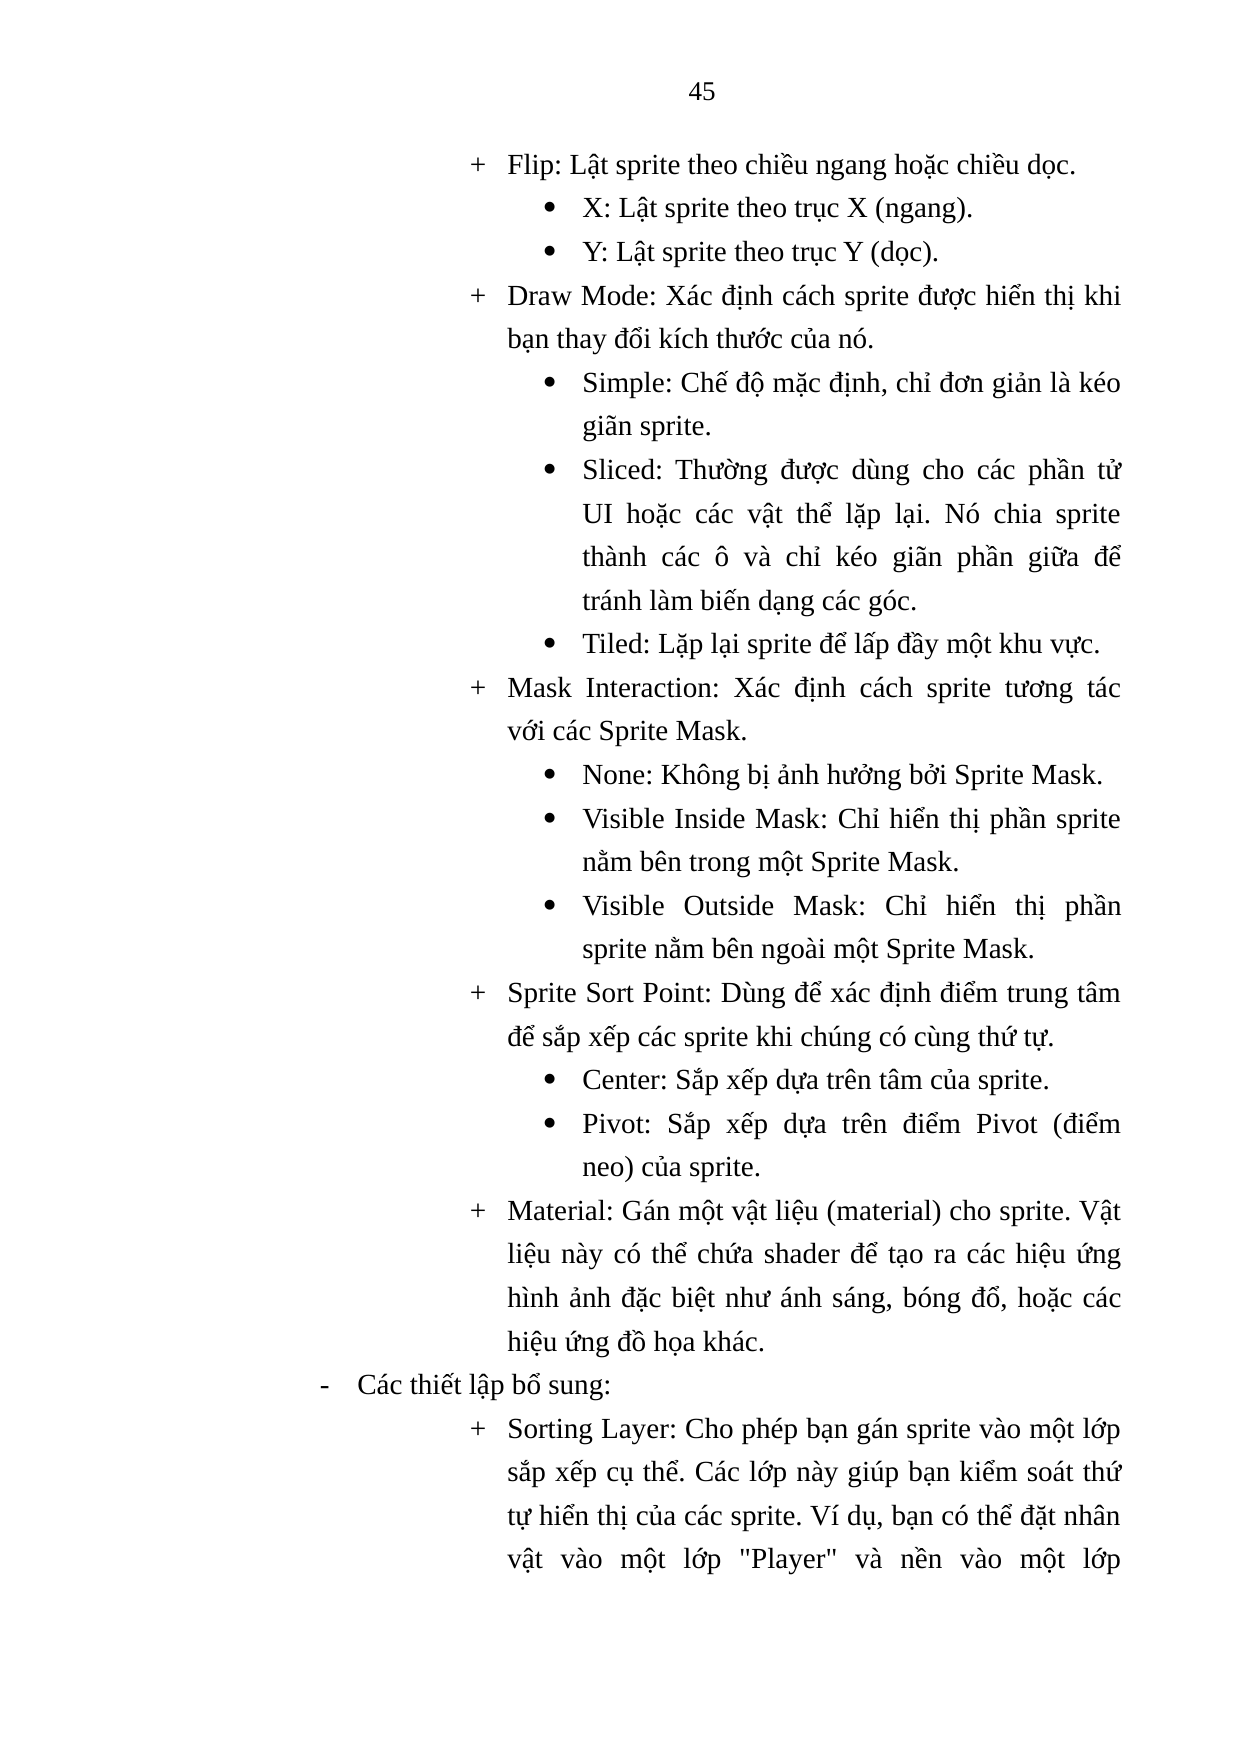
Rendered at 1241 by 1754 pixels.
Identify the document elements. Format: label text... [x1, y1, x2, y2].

list X: Lật sprite theo trục X (ngang). [544, 191, 1122, 224]
list Sliced: Thường được dùng cho các phần tử UI hoặc các vật thể lặp lại. Nó chia sprite thành các ô và chỉ kéo giãn phần giữa để tránh làm biến dạng các góc. [544, 452, 1122, 616]
list Flip: Lật sprite theo chiều ngang hoặc chiều dọc. [469, 147, 1122, 181]
list Y: Lật sprite theo trục Y (dọc). [544, 234, 1122, 268]
list Mask Interaction: Xác định cách sprite tương tác với các Sprite Mask. [469, 670, 1122, 747]
list Visible Inside Mask: Chỉ hiển thị phần sprite nằm bên trong một Sprite Mask. [544, 801, 1122, 878]
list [469, 1411, 1122, 1575]
list Tiled: Lặp lại sprite để lấp đầy một khu vực. [544, 626, 1122, 660]
list Center: Sắp xếp dựa trên tâm của sprite. [544, 1062, 1122, 1096]
list Draw Mode: Xác định cách sprite được hiển thị khi bạn thay đổi kích thước của nó. [469, 278, 1122, 355]
list Visible Outside Mask: Chỉ hiển thị phần sprite nằm bên ngoài một Sprite Mask. [544, 888, 1122, 965]
list Material: Gán một vật liệu (material) cho sprite. Vật liệu này có thể chứa shader để tạo ra các hiệu ứng hình ảnh đặc biệt như ánh sáng, bóng đổ, hoặc các hiệu ứng đồ họa khác. [469, 1193, 1122, 1357]
list Các thiết lập bổ sung: [319, 1367, 1122, 1401]
list None: Không bị ảnh hưởng bởi Sprite Mask. [544, 757, 1122, 791]
list Sprite Sort Point: Dùng để xác định điểm trung tâm để sắp xếp các sprite khi chúng có cùng thứ tự. [469, 975, 1122, 1052]
list Simple: Chế độ mặc định, chỉ đơn giản là kéo giãn sprite. [544, 365, 1122, 442]
list Pivot: Sắp xếp dựa trên điểm Pivot (điểm neo) của sprite. [544, 1106, 1122, 1183]
